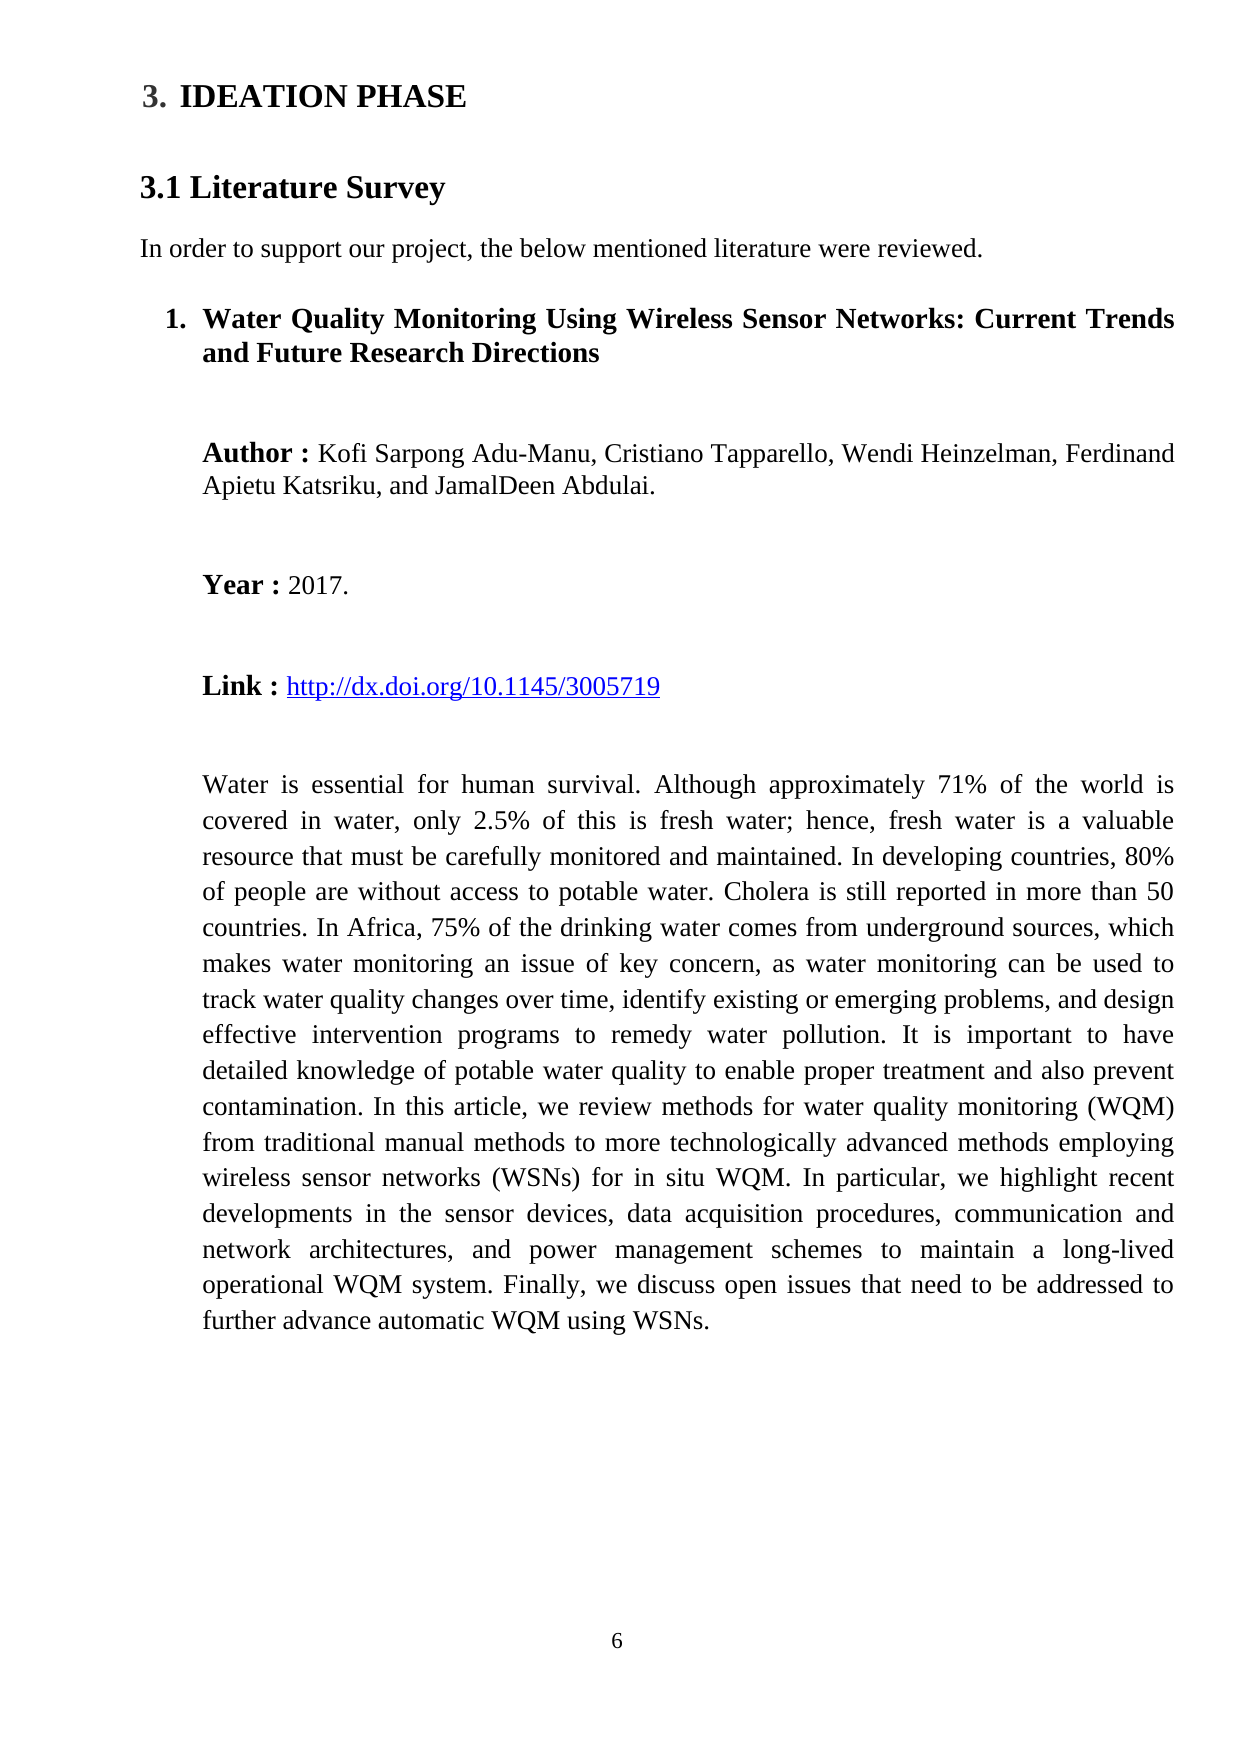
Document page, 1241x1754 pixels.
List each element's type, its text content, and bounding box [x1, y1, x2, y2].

text Water is essential for human survival. Although approximately 71% of the world is covered in water, only 2.5% of this is fresh water; hence, fresh water is a valuable resource that must be carefully monitored and maintained. In developing countries, 80% of people are without access to potable water. Cholera is still reported in more than 50 countries. In Africa, 75% of the drinking water comes from underground sources, which makes water monitoring an issue of key concern, as water monitoring can be used to track water quality changes over time, identify existing or emerging problems, and design effective intervention programs to remedy water pollution. It is important to have detailed knowledge of potable water quality to enable proper treatment and also prevent contamination. In this article, we review methods for water quality monitoring (WQM) from traditional manual methods to more technologically advanced methods employing wireless sensor networks (WSNs) for in situ WQM. In particular, we highlight recent developments in the sensor devices, data acquisition procedures, communication and network architectures, and power management schemes to maintain a long-lived operational WQM system. Finally, we discuss open issues that need to be addressed to further advance automatic WQM using WSNs. [202, 768, 1176, 1335]
list IDEATION PHASE [142, 76, 1176, 114]
text 3.1 Literature Survey [139, 167, 1176, 205]
text Author : Kofi Sarpong Adu-Manu, Cristiano Tapparello, Wendi Heinzelman, Ferdinand Apietu Katsriku, and JamalDeen Abdulai. [202, 435, 1176, 500]
list Water Quality Monitoring Using Wireless Sensor Networks: Current Trends and Future Research Directions [164, 301, 1176, 368]
text In order to support our project, the below mentioned literature were reviewed. [139, 232, 1176, 263]
text Link : http://dx.doi.org/10.1145/3005719 [202, 668, 1176, 701]
text Year : 2017. [202, 567, 1176, 601]
